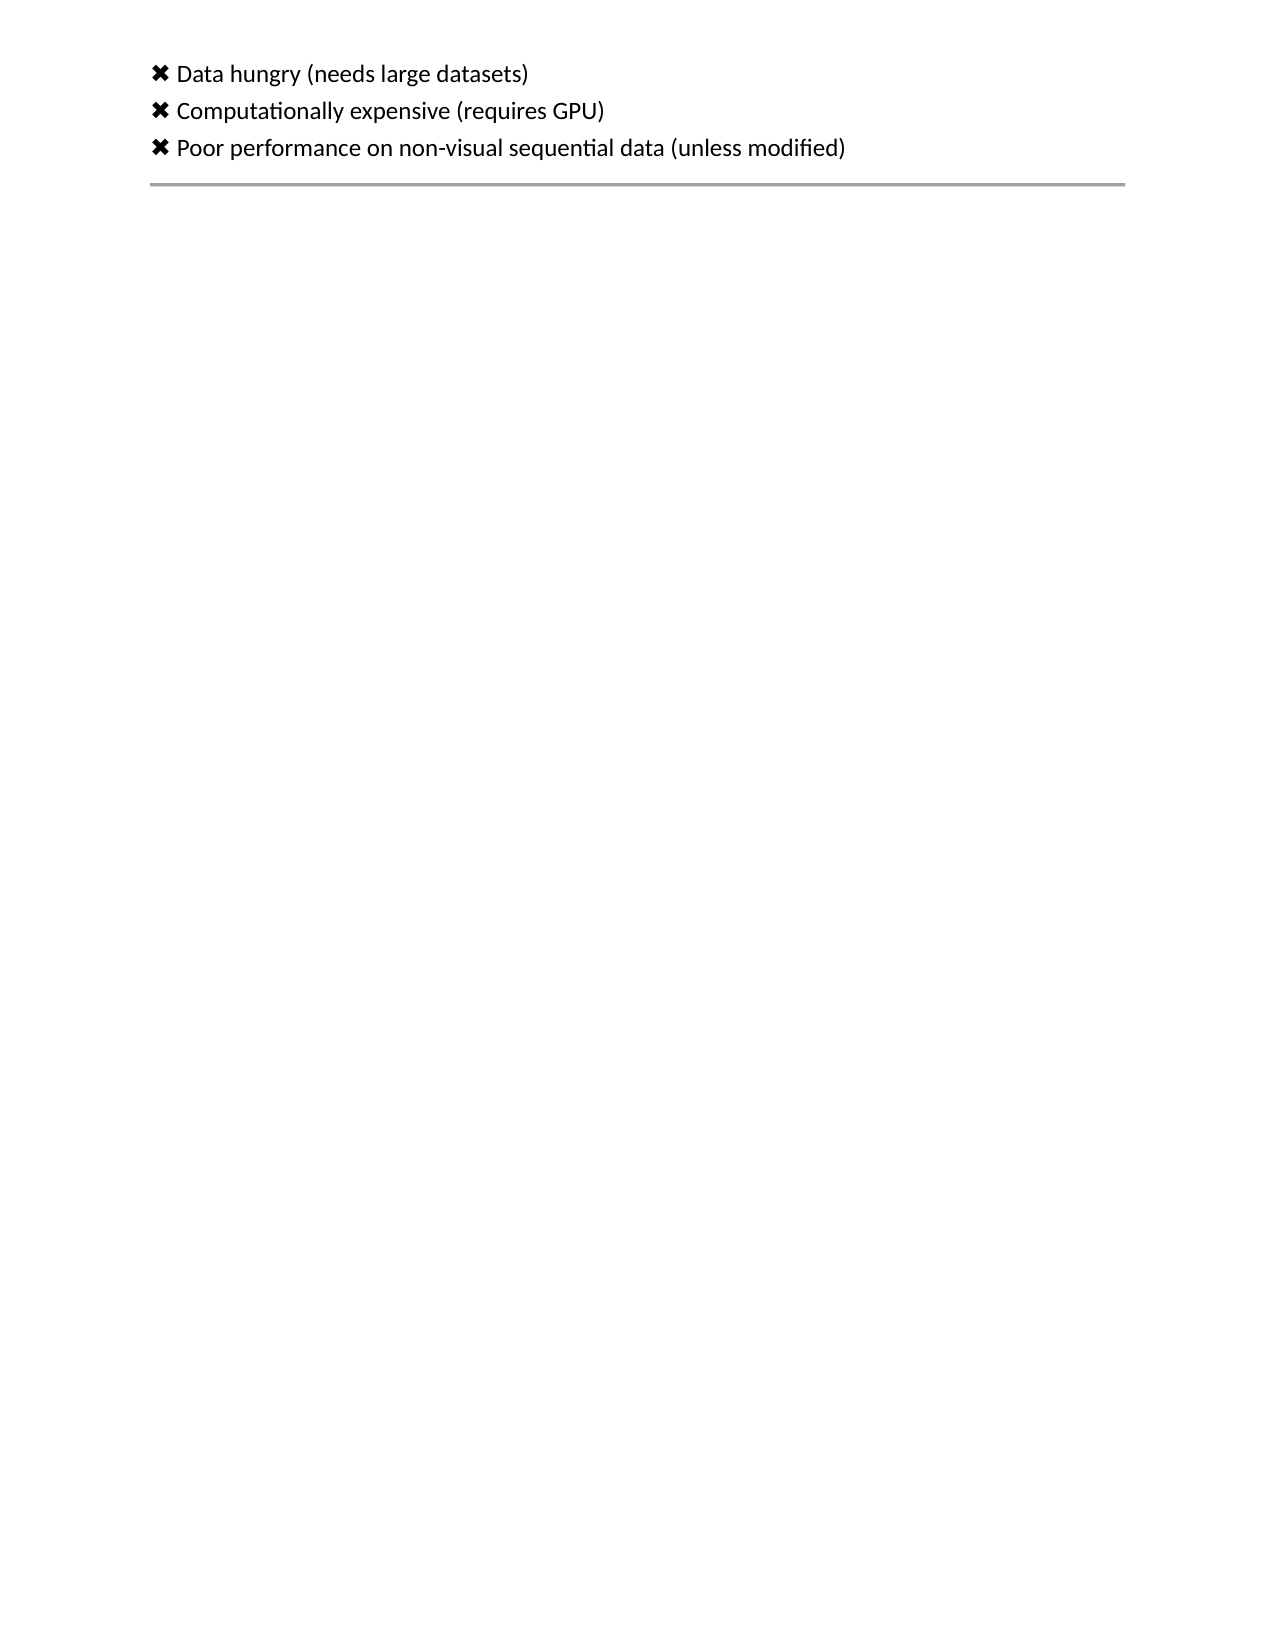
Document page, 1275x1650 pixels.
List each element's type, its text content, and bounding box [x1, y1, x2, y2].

text ✖ Data hungry (needs large datasets) ✖ Computationally expensive (requires GPU) ✖ Poor performance on non-visual sequential data (unless modified) [150, 56, 1125, 164]
